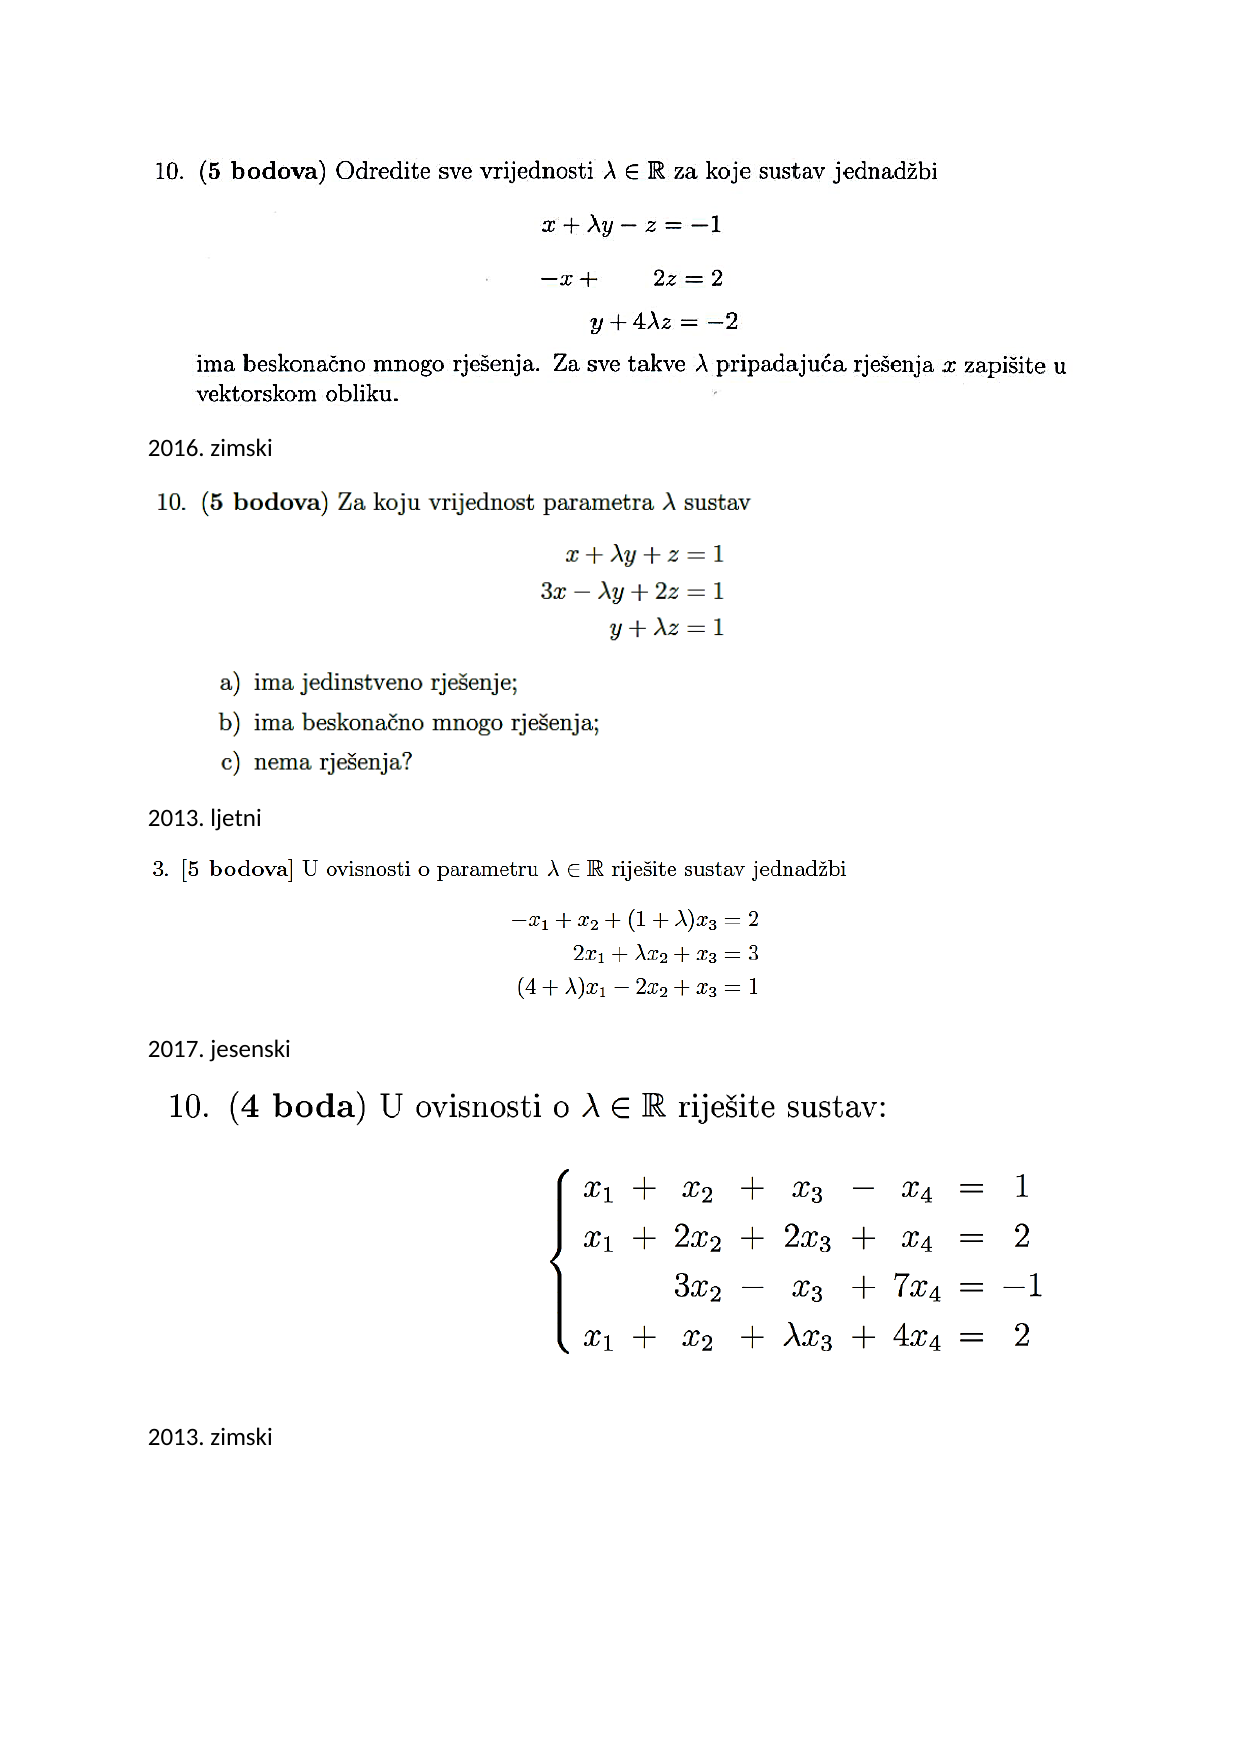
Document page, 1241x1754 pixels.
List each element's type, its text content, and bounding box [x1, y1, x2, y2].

picture [147, 1082, 1093, 1402]
picture [147, 482, 1093, 783]
picture [147, 147, 1093, 414]
text 2013. zimski [148, 1421, 1093, 1451]
picture [147, 851, 1093, 1014]
text 2017. jesenski [148, 1033, 1093, 1063]
text 2016. zimski [148, 433, 1093, 463]
text 2013. ljetni [148, 802, 1093, 832]
